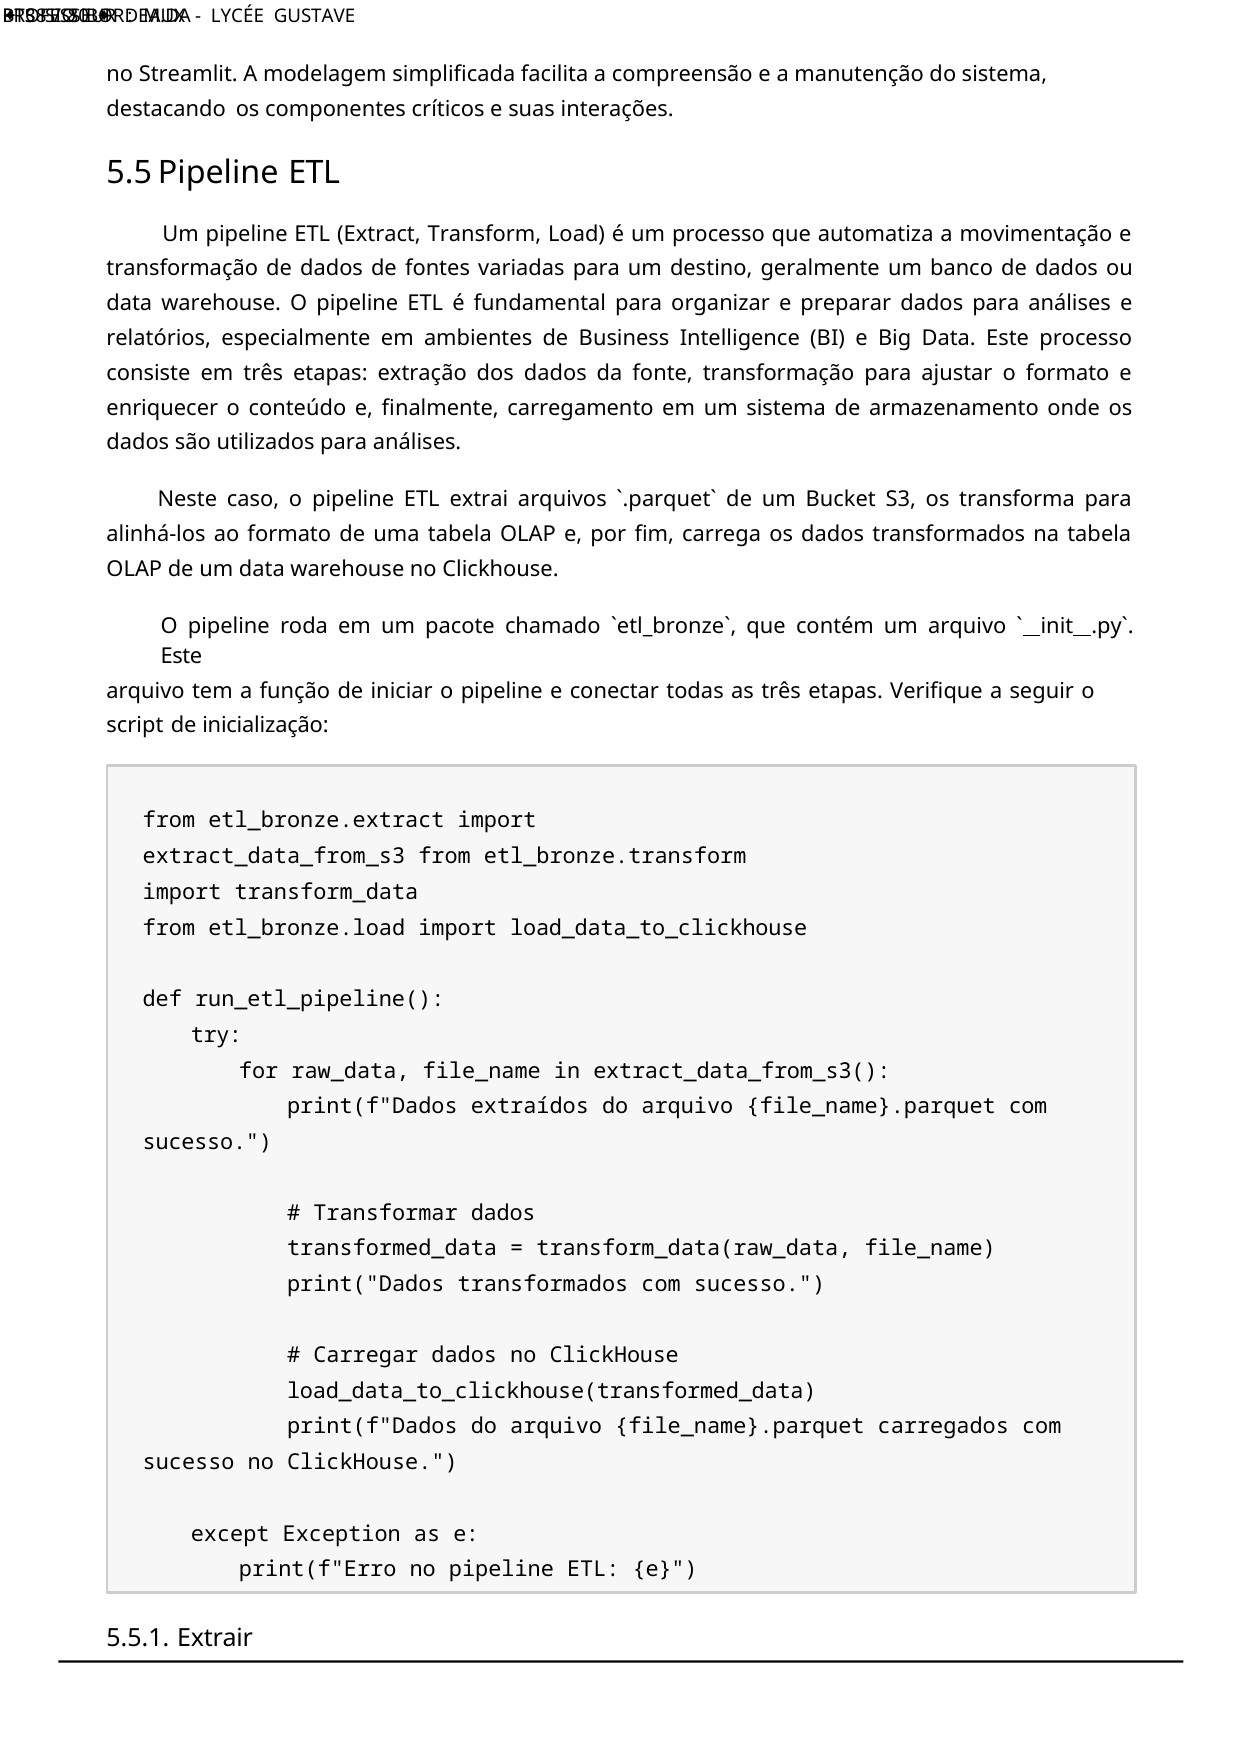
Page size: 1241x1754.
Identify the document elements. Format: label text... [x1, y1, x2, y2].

text no Streamlit. A modelagem simplificada facilita a compreensão e a manutenção do sistema, destacando os componentes críticos e suas interações. [106, 58, 1125, 122]
subtitle 5.5.1. Extrair [106, 788, 1137, 1653]
text Um pipeline ETL (Extract, Transform, Load) é um processo que automatiza a movimentação e transformação de dados de fontes variadas para um destino, geralmente um banco de dados ou data warehouse. O pipeline ETL é fundamental para organizar e preparar dados para análises e relatórios, especialmente em ambientes de Business Intelligence (BI) e Big Data. Este processo consiste em três etapas: extração dos dados da fonte, transformação para ajustar o formato e enriquecer o conteúdo e, finalmente, carregamento em um sistema de armazenamento onde os dados são utilizados para análises. [106, 218, 1134, 456]
subtitle Pipeline ETL [106, 149, 1137, 193]
text O pipeline roda em um pacote chamado `etl_bronze`, que contém um arquivo ` init .py`. Este [160, 610, 1137, 669]
text arquivo tem a função de iniciar o pipeline e conectar todas as três etapas. Verifique a seguir o script de inicialização: [106, 675, 1137, 739]
text Neste caso, o pipeline ETL extrai arquivos `.parquet` de um Bucket S3, os transforma para alinhá-los ao formato de uma tabela OLAP e, por fim, carrega os dados transformados na tabela OLAP de um data warehouse no Clickhouse. [106, 483, 1133, 583]
